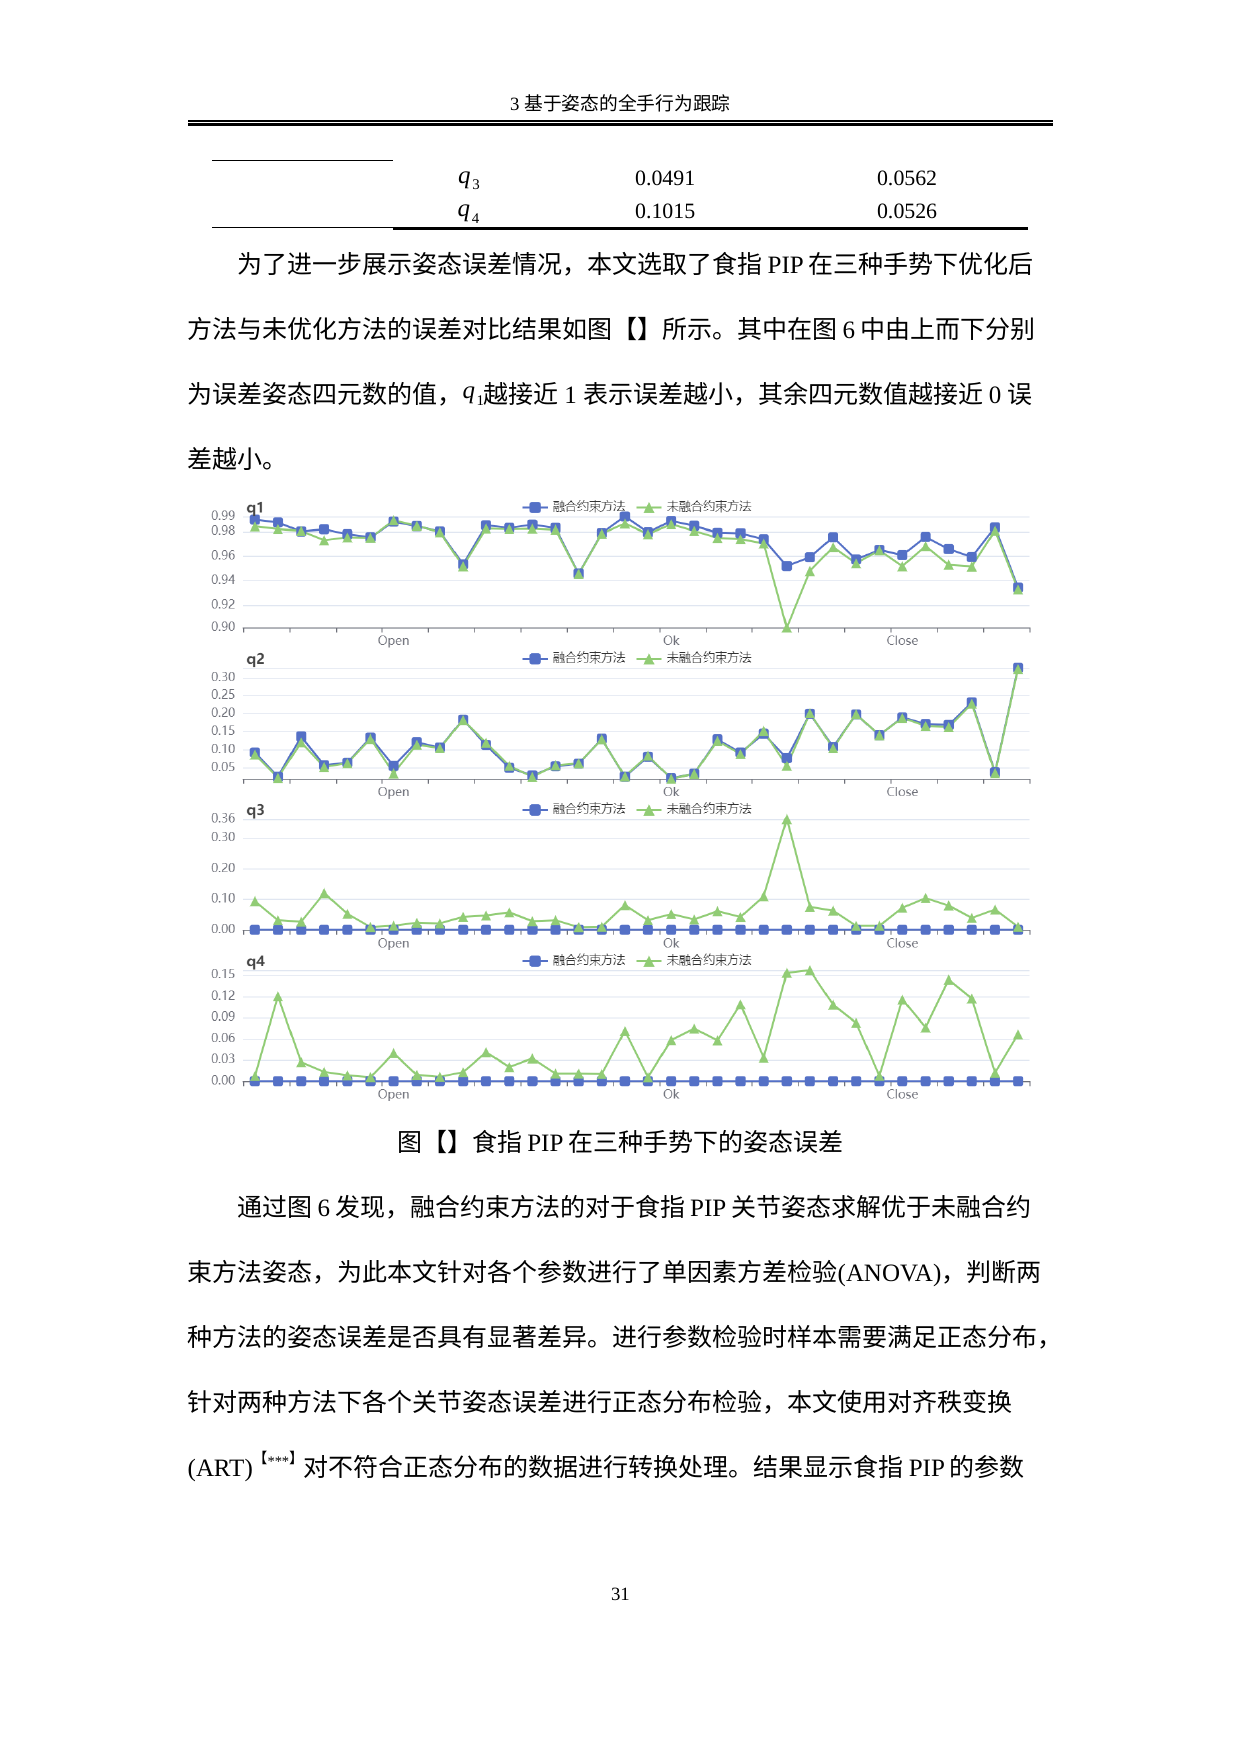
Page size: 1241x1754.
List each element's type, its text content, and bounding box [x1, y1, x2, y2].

text 为了进一步展示姿态误差情况，本文选取了食指PIP在三种手势下优化后方法与未优化方法的误差对比结果如图【】所示。其中在图6中由上而下分别为误差姿态四元数的值，越接近 1 表示误差越小，其余四元数值越接近 0 误差越小。 [187, 230, 1053, 490]
table_cell 0.1015 [544, 194, 786, 227]
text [187, 1173, 1053, 1498]
table_cell [393, 160, 544, 193]
picture [208, 490, 1032, 1101]
table_cell 0.0562 [786, 160, 1028, 193]
table_cell 0.0526 [786, 194, 1028, 227]
table_cell [393, 194, 544, 227]
text 图【】食指PIP在三种手势下的姿态误差 [187, 1108, 1053, 1173]
table_cell 0.0491 [544, 160, 786, 193]
